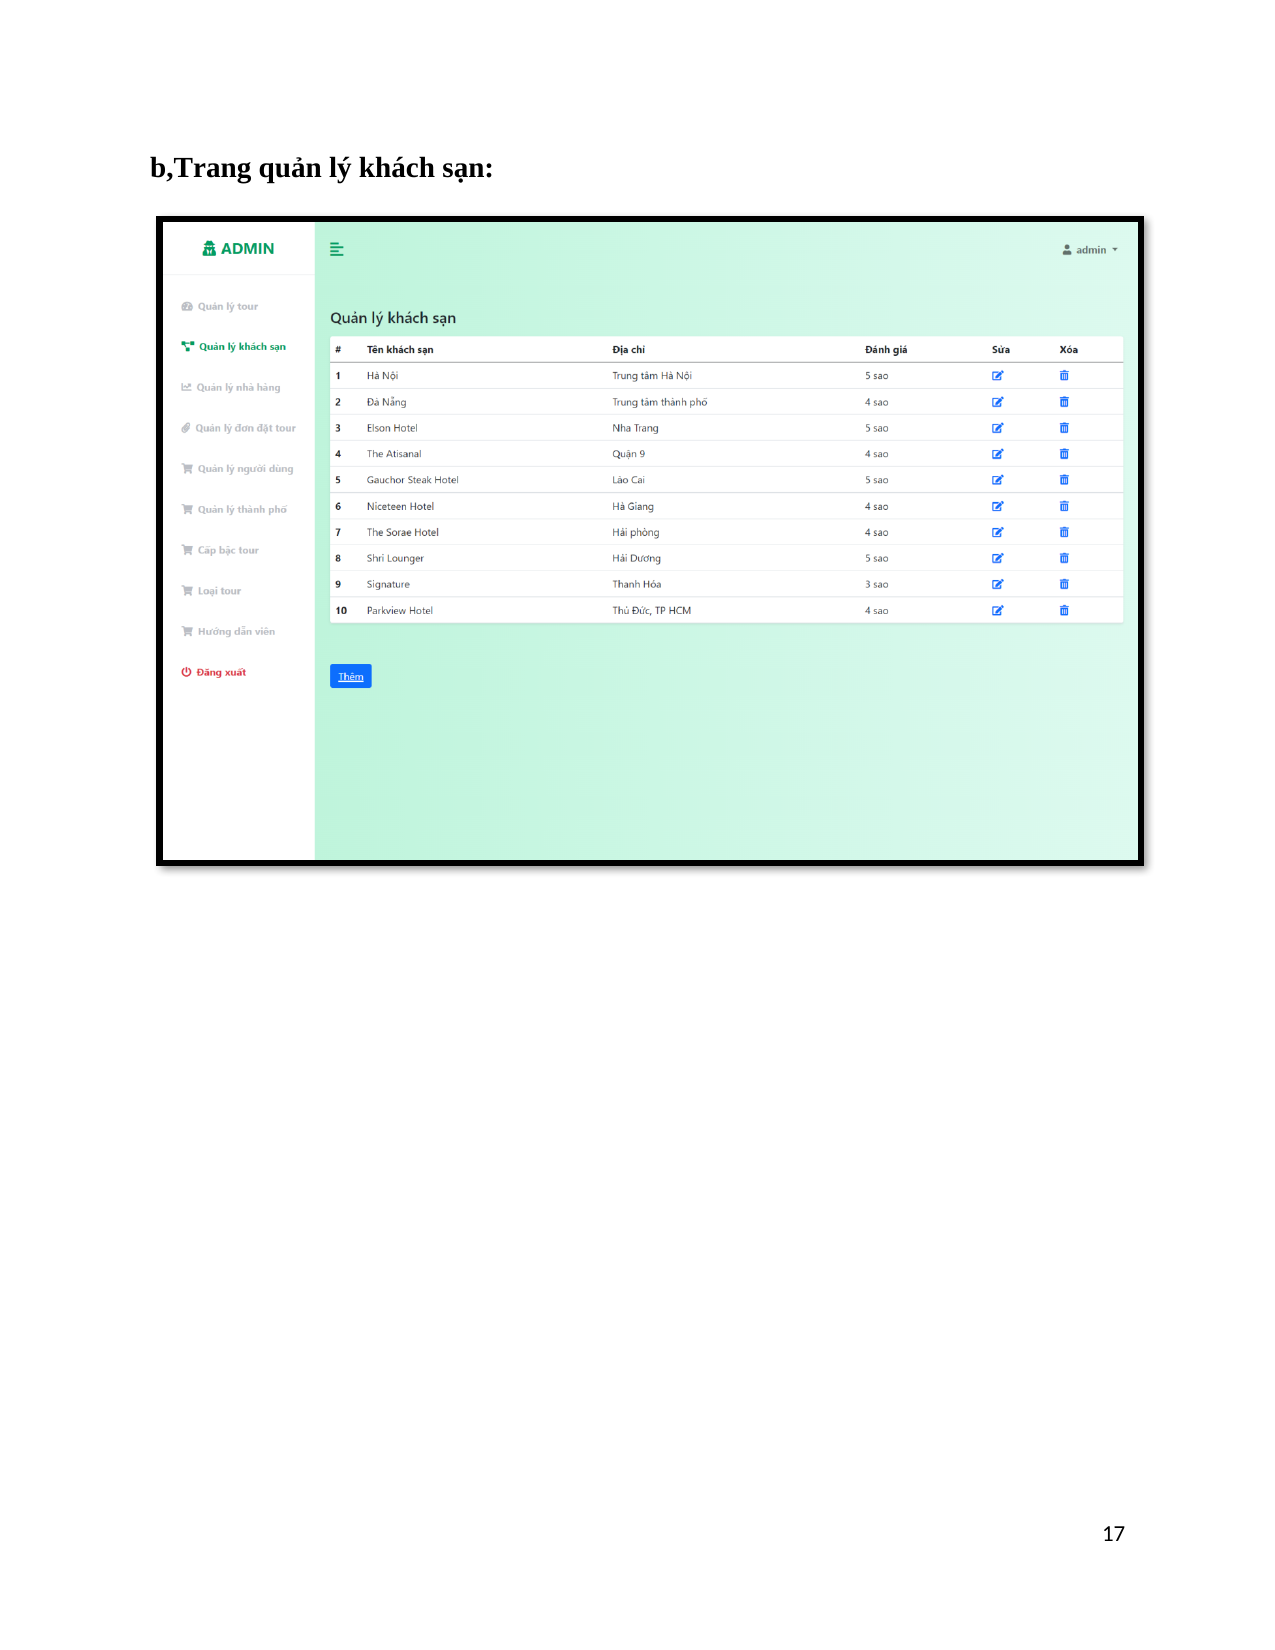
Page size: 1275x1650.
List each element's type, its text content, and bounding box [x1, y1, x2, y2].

text b,Trang quản lý khách sạn: [150, 150, 1125, 183]
picture [163, 222, 1138, 860]
